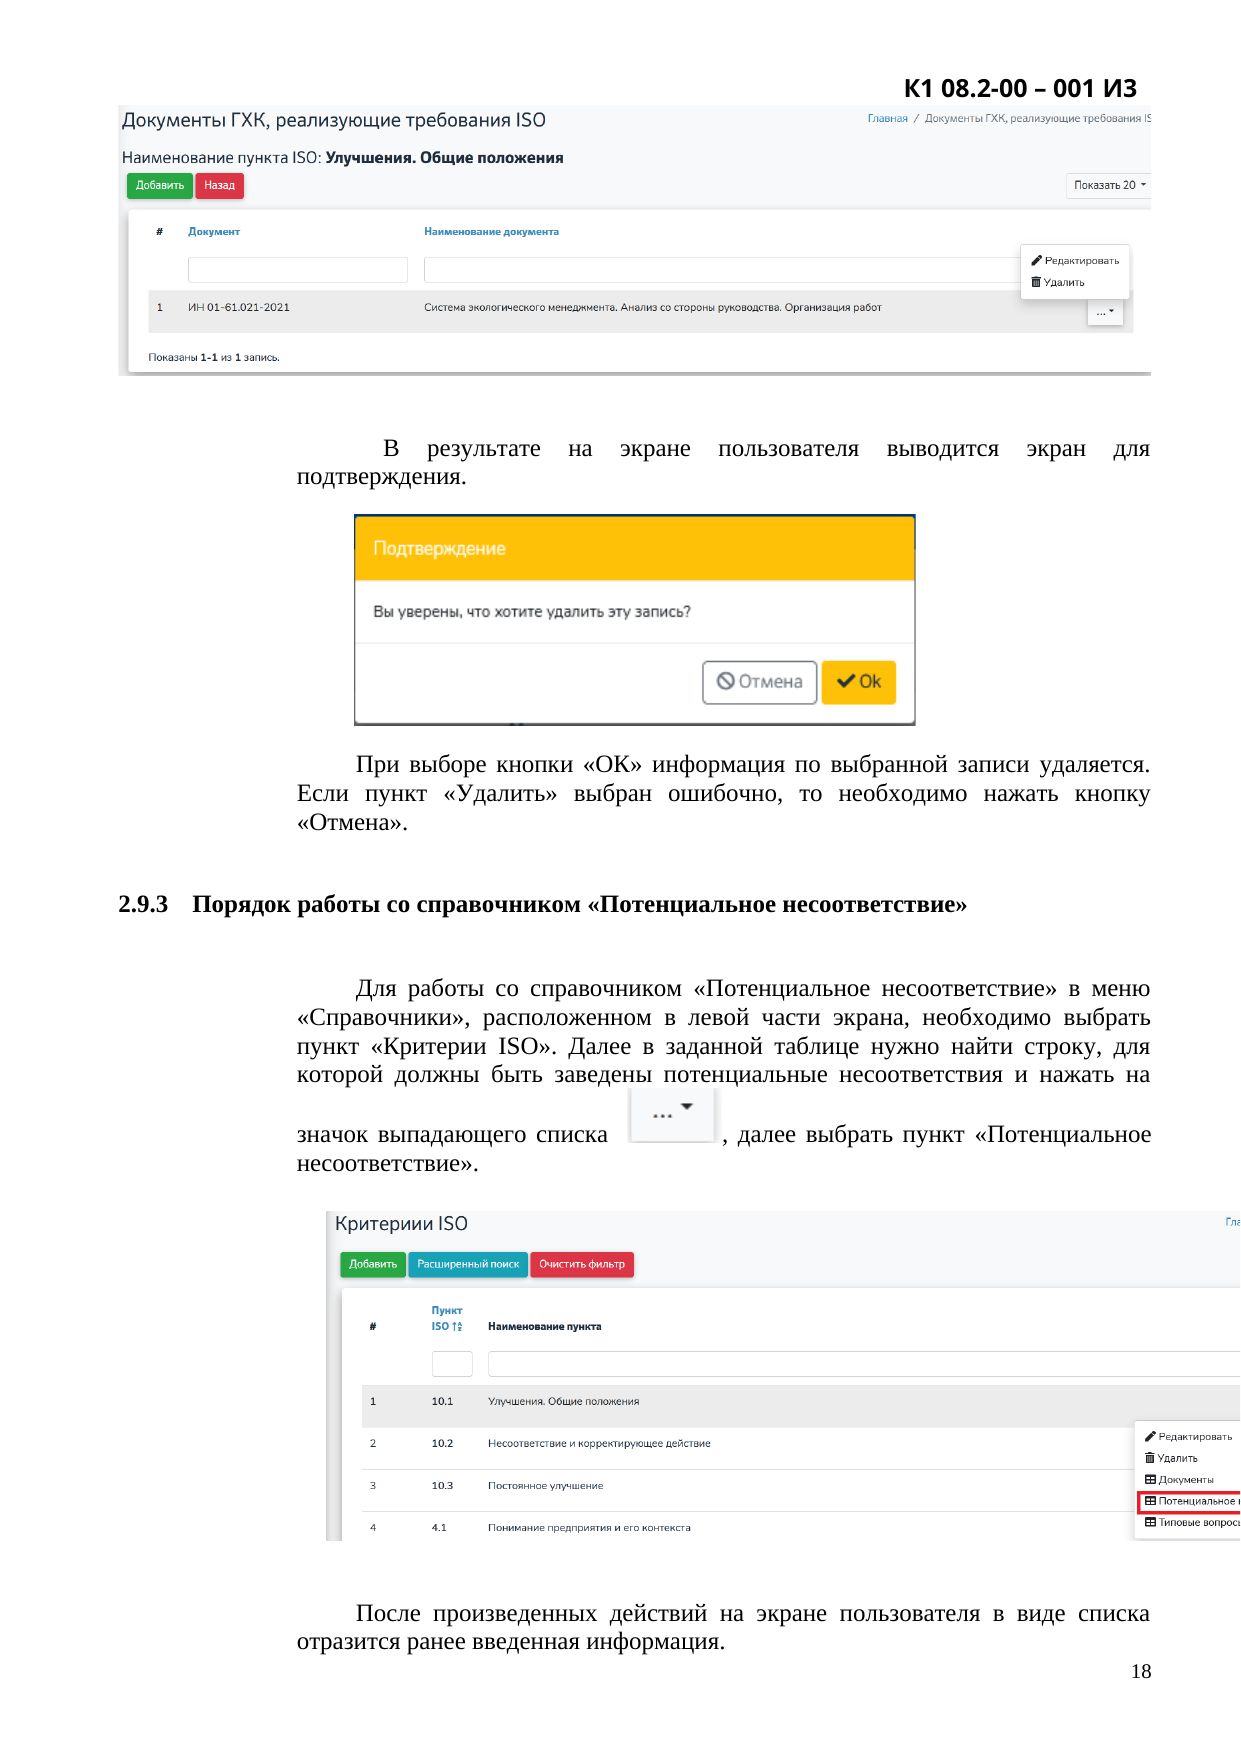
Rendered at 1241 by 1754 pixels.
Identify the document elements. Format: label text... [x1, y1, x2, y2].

picture [118, 105, 1152, 376]
picture [354, 514, 916, 726]
picture [326, 1211, 1241, 1541]
subtitle Порядок работы со справочником «Потенциальное несоответствие» [118, 889, 1152, 918]
text Для работы со справочником «Потенциальное несоответствие» в меню «Справочники», расположенном в левой части экрана, необходимо выбрать пункт «Критерии ISO». Далее в заданной таблице нужно найти строку, для которой должны быть заведены потенциальные несоответствия и нажать на значок выпадающего списка , далее выбрать пункт «Потенциальное несоответствие». [297, 973, 1152, 1176]
text В результате на экране пользователя выводится экран для подтверждения. [297, 433, 1152, 490]
text После произведенных действий на экране пользователя в виде списка отразится ранее введенная информация. [297, 1598, 1152, 1655]
picture [627, 1088, 722, 1143]
text При выборе кнопки «ОК» информация по выбранной записи удаляется. Если пункт «Удалить» выбран ошибочно, то необходимо нажать кнопку «Отмена». [297, 749, 1152, 835]
